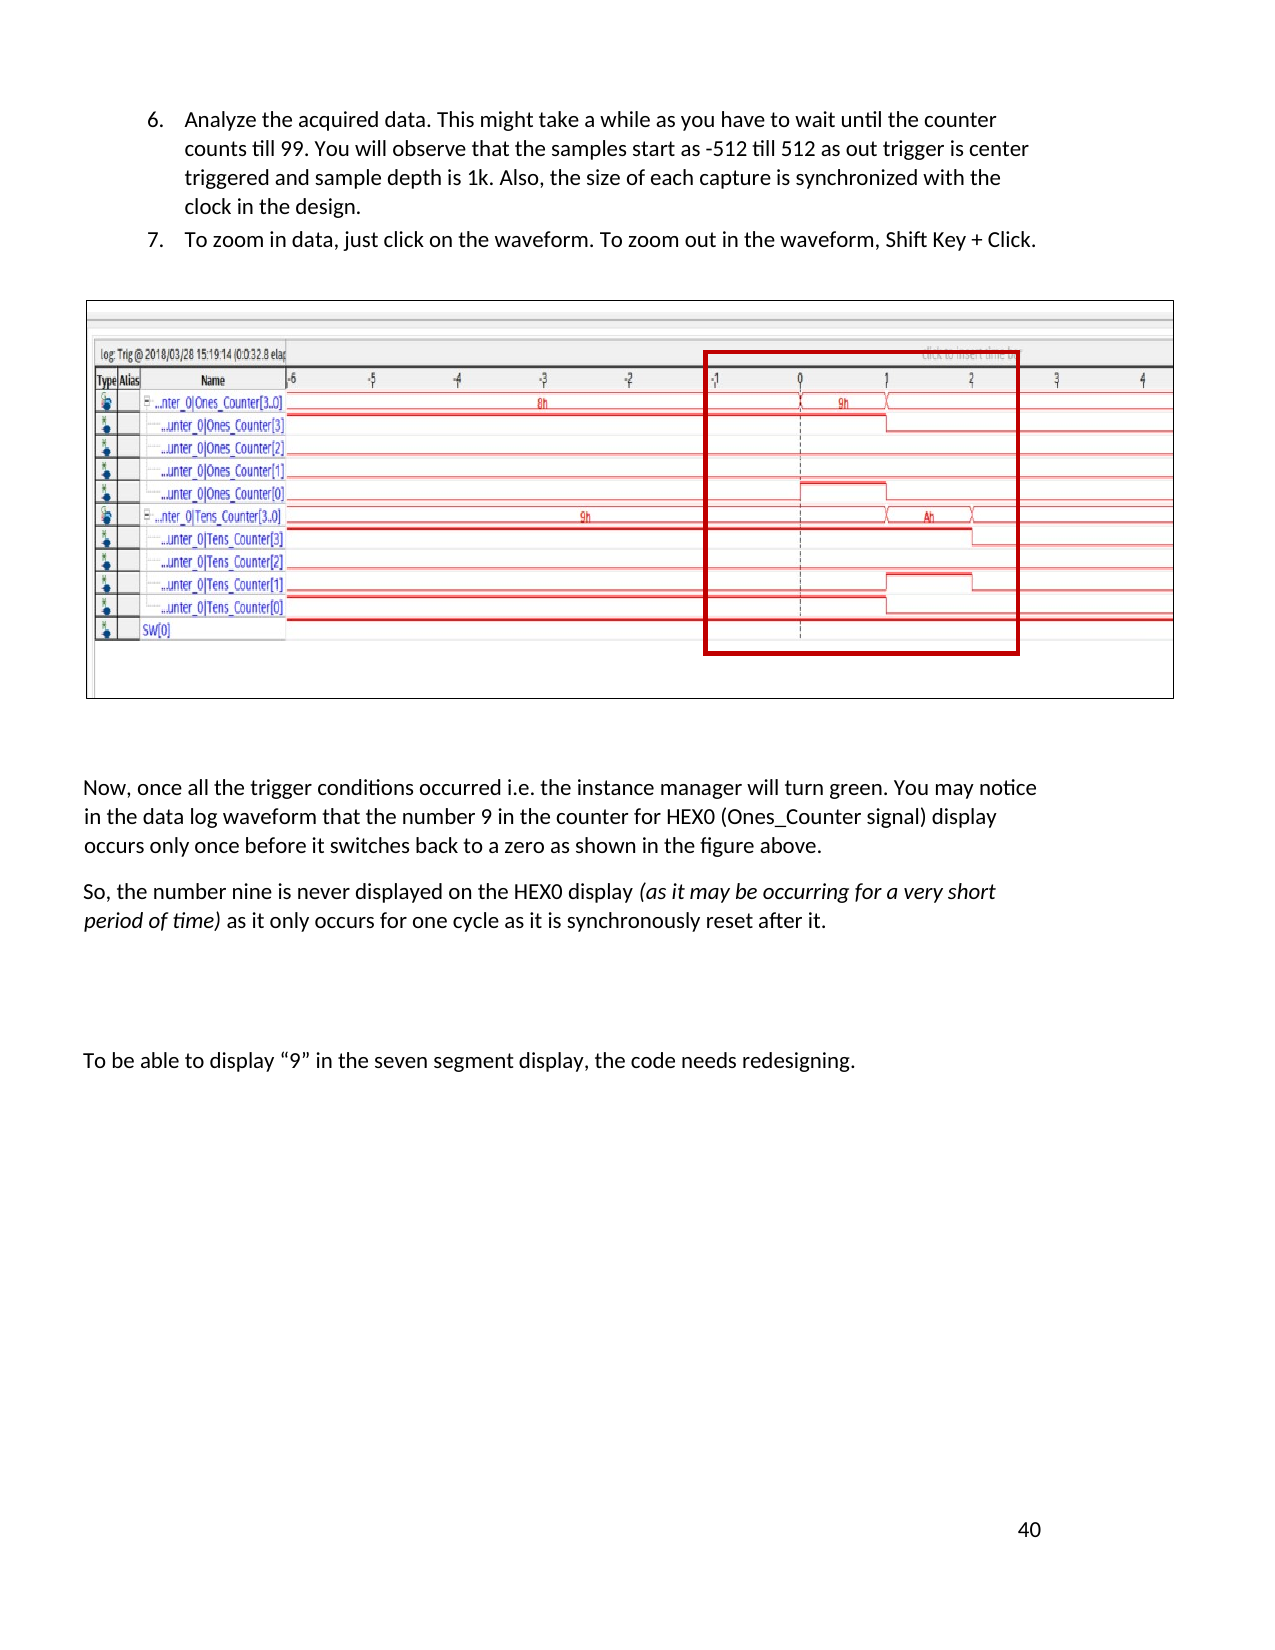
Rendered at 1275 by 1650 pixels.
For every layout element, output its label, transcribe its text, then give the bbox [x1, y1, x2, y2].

list Analyze the acquired data. This might take a while as you have to wait until the counter counts till 99. You will observe that the samples start as -512 till 512 as out trigger is center triggered and sample depth is 1k. Also, the size of each capture is synchronized with the clock in the design. [147, 105, 1041, 220]
text To be able to display “9” in the seven segment display, the code needs redesigning. [83, 1046, 1083, 1074]
text Now, once all the trigger conditions occurred i.e. the instance manager will turn green. You may notice in the data log waveform that the number 9 in the counter for HEX0 (Ones_Counter signal) display occurs only once before it switches back to a zero as shown in the figure above. [83, 773, 1041, 859]
text So, the number nine is never displayed on the HEX0 display (as it may be occurring for a very short period of time) as it only occurs for one cycle as it is synchronously reset after it. [83, 877, 1041, 934]
picture [87, 301, 1173, 698]
list To zoom in data, just click on the waveform. To zoom out in the waveform, Shift Key + Click. [147, 226, 1041, 253]
